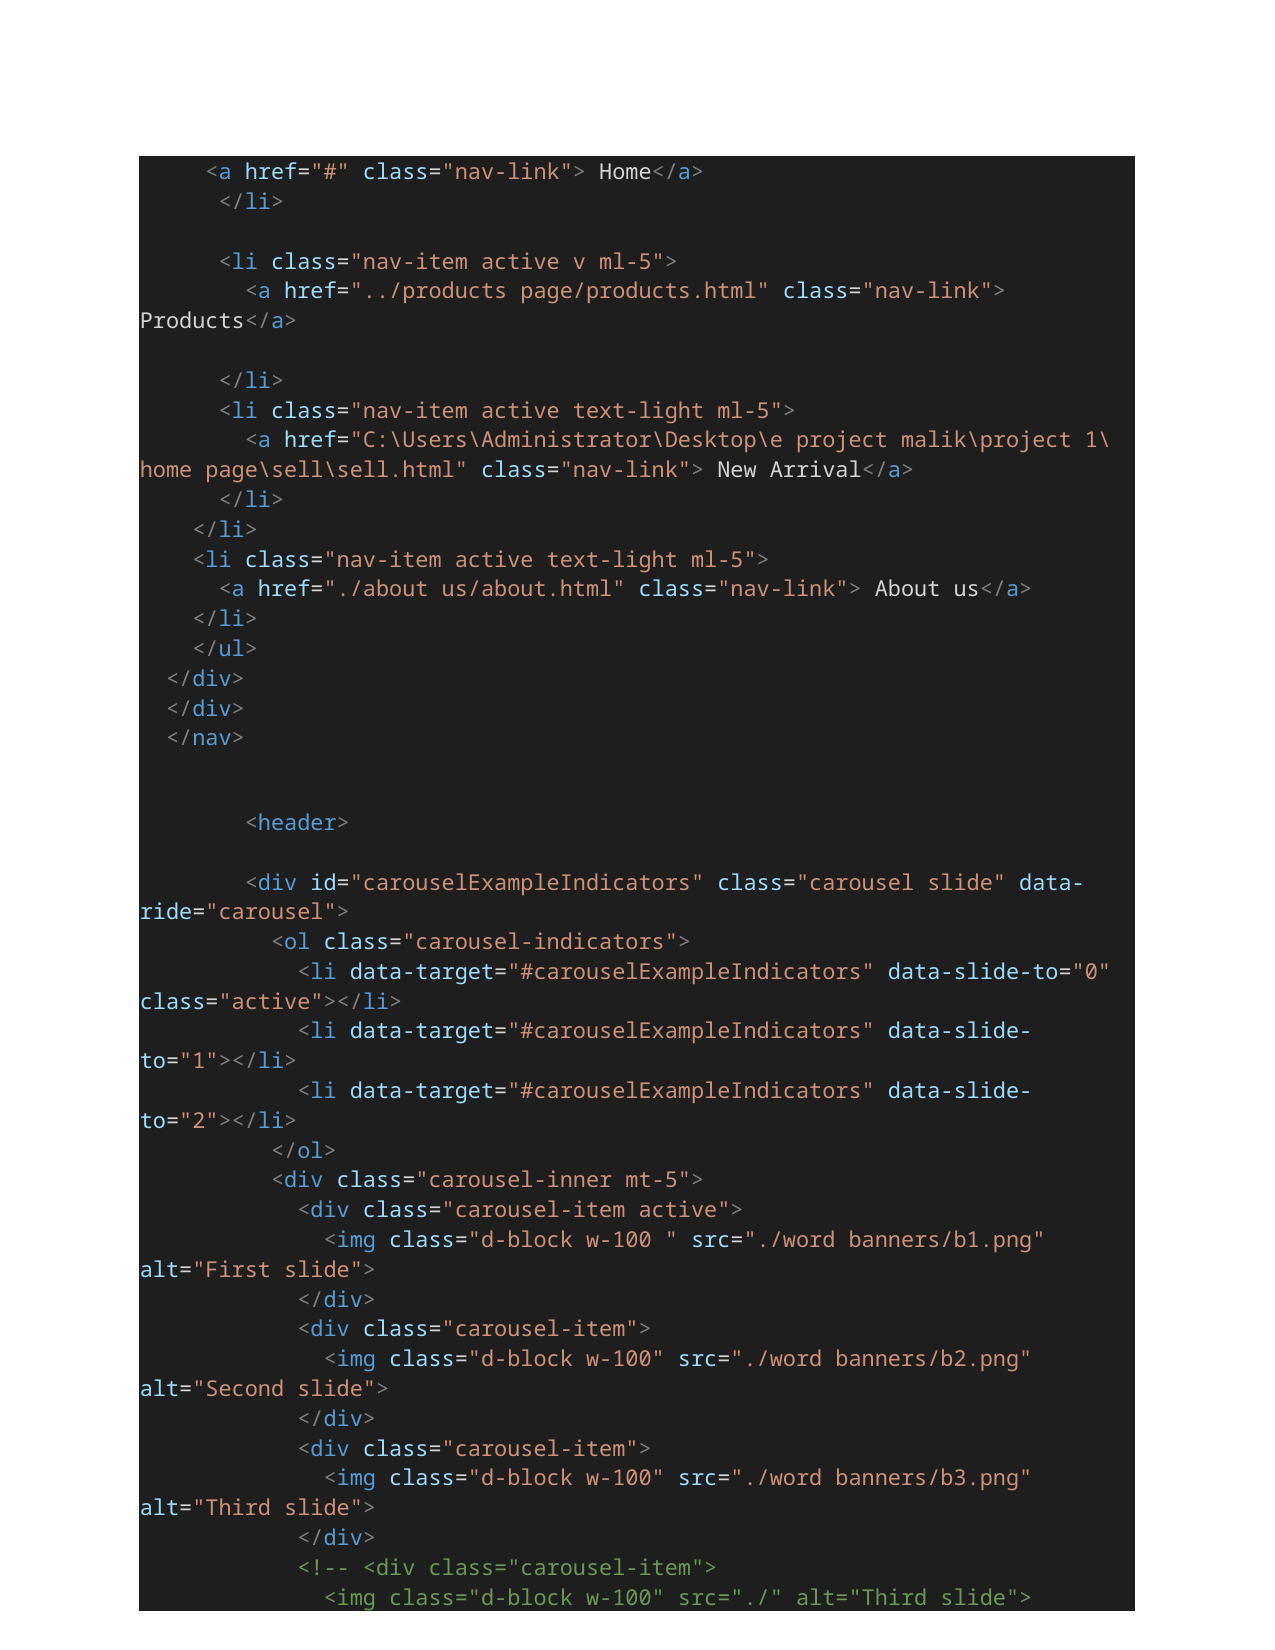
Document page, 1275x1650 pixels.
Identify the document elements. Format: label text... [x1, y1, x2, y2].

text <div class="carousel-item"> [139, 1432, 1135, 1462]
text </div> [139, 1283, 1135, 1313]
text <li data-target="#carouselExampleIndicators" data-slide-to="1"></li> [139, 1015, 1135, 1075]
text <div class="carousel-item active"> [139, 1194, 1135, 1224]
text </li> [139, 514, 1135, 543]
text <header> [139, 807, 1135, 837]
text <a href="#" class="nav-link"> Home</a> [139, 156, 1135, 186]
text <div class="carousel-item"> [139, 1313, 1135, 1343]
text <ol class="carousel-indicators"> [139, 926, 1135, 956]
text <img class="d-block w-100 " src="./word banners/b1.png" alt="First slide"> [139, 1224, 1135, 1283]
text <a href="../products page/products.html" class="nav-link"> Products</a> [139, 275, 1135, 335]
text </li> [139, 365, 1135, 394]
text </li> [139, 484, 1135, 514]
text </li> [139, 186, 1135, 216]
text <li data-target="#carouselExampleIndicators" data-slide-to="2"></li> [139, 1075, 1135, 1134]
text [139, 1581, 1135, 1611]
text </li> [139, 603, 1135, 633]
text <li class="nav-item active text-light ml-5"> [139, 394, 1135, 424]
text <div class="carousel-inner mt-5"> [139, 1164, 1135, 1194]
text </div> [139, 663, 1135, 692]
text <div id="carouselExampleIndicators" class="carousel slide" data-ride="carousel"> [139, 866, 1135, 926]
text </ol> [139, 1134, 1135, 1164]
text </div> [139, 1403, 1135, 1432]
text </div> [139, 1522, 1135, 1552]
text </nav> [139, 722, 1135, 752]
text <img class="d-block w-100" src="./word banners/b3.png" alt="Third slide"> [139, 1462, 1135, 1522]
text <a href="./about us/about.html" class="nav-link"> About us</a> [139, 573, 1135, 603]
text <img class="d-block w-100" src="./word banners/b2.png" alt="Second slide"> [139, 1343, 1135, 1403]
text <a href="C:\Users\Administrator\Desktop\e project malik\project 1\home page\sell\sell.html" class="nav-link"> New Arrival</a> [139, 424, 1135, 484]
text </div> [139, 692, 1135, 722]
text <li class="nav-item active v ml-5"> [139, 246, 1135, 275]
text <!-- <div class="carousel-item"> [139, 1552, 1135, 1581]
text </ul> [139, 633, 1135, 663]
text <li data-target="#carouselExampleIndicators" data-slide-to="0" class="active"></li> [139, 956, 1135, 1015]
text <li class="nav-item active text-light ml-5"> [139, 543, 1135, 573]
